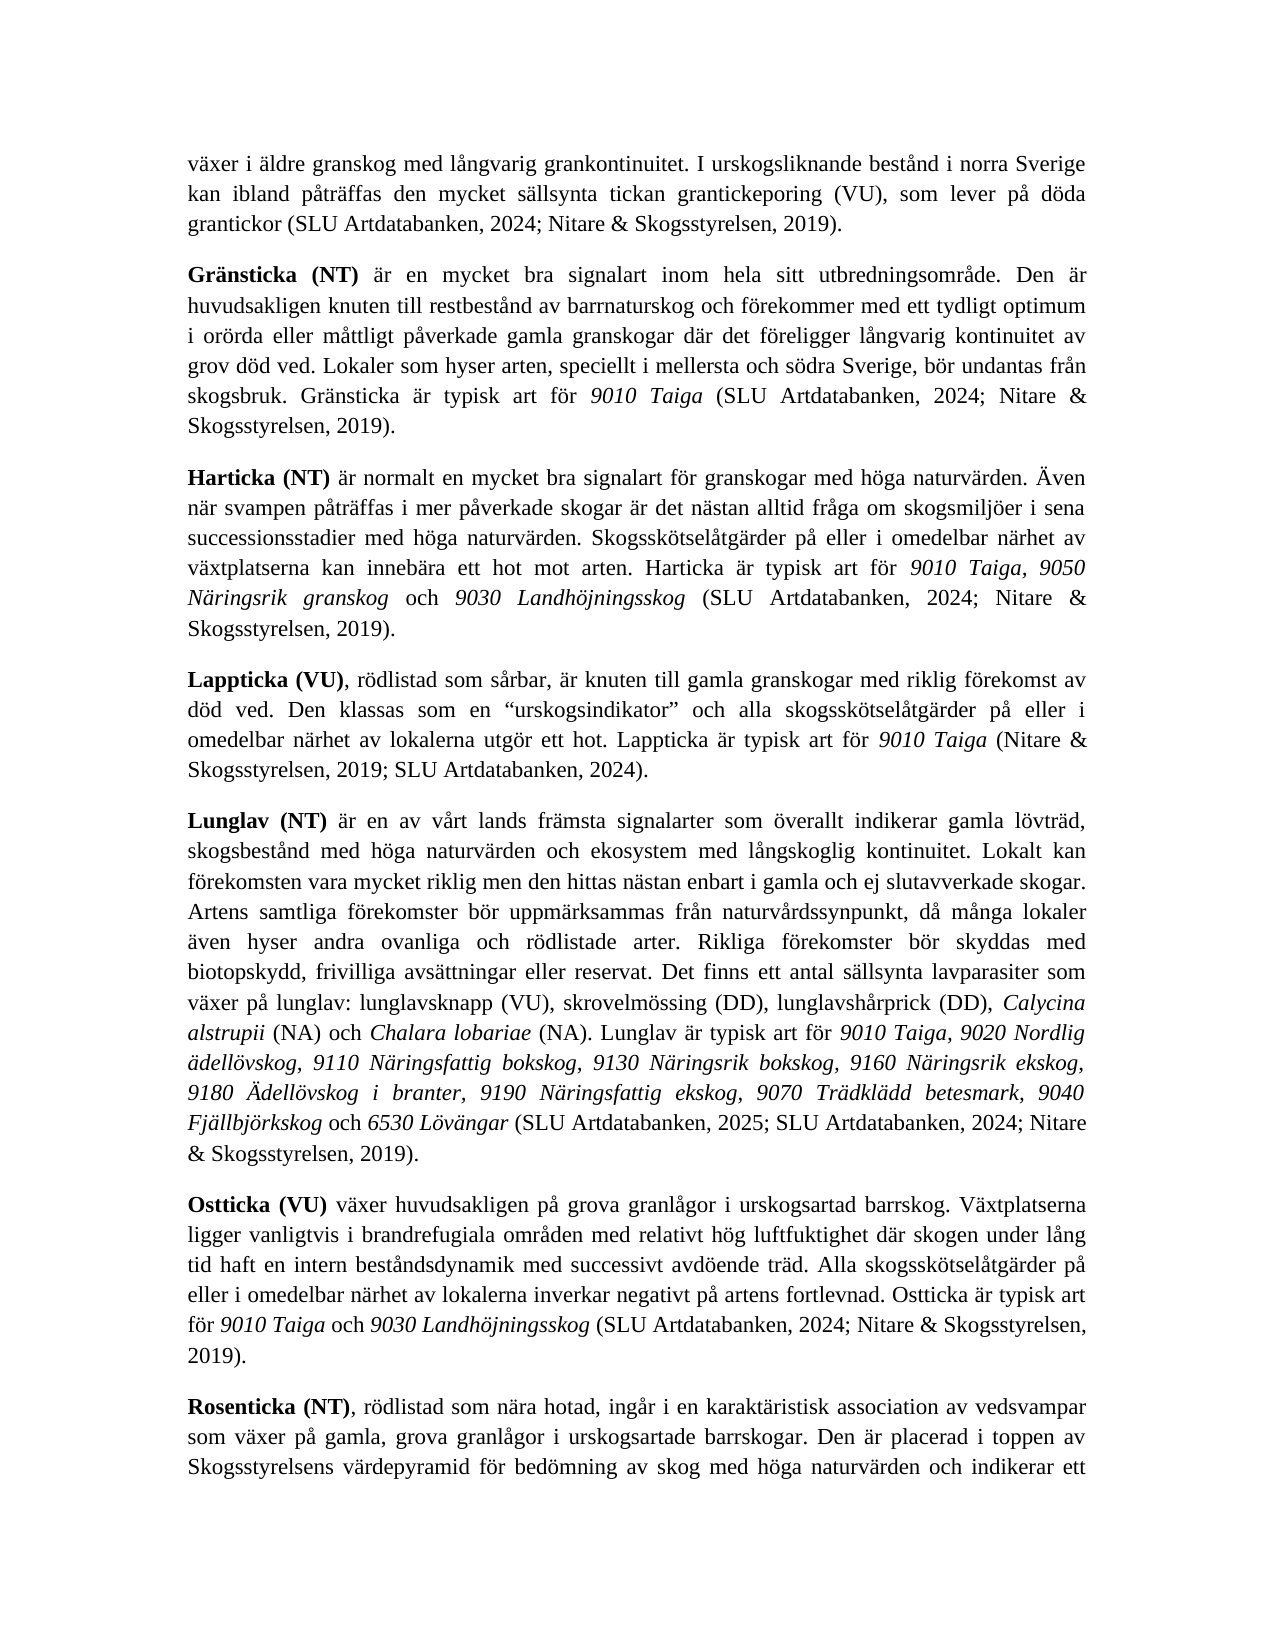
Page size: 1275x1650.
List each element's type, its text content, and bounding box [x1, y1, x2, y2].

text Lunglav (NT) är en av vårt lands främsta signalarter som överallt indikerar gamla lövträd, skogsbestånd med höga naturvärden och ekosystem med långskoglig kontinuitet. Lokalt kan förekomsten vara mycket riklig men den hittas nästan enbart i gamla och ej slutavverkade skogar. Artens samtliga förekomster bör uppmärksammas från naturvårdssynpunkt, då många lokaler även hyser andra ovanliga och rödlistade arter. Rikliga förekomster bör skyddas med biotopskydd, frivilliga avsättningar eller reservat. Det finns ett antal sällsynta lavparasiter som växer på lunglav: lunglavsknapp (VU), skrovelmössing (DD), lunglavshårprick (DD), Calycina alstrupii (NA) och Chalara lobariae (NA). Lunglav är typisk art för 9010 Taiga, 9020 Nordlig ädellövskog, 9110 Näringsfattig bokskog, 9130 Näringsrik bokskog, 9160 Näringsrik ekskog, 9180 Ädellövskog i branter, 9190 Näringsfattig ekskog, 9070 Trädklädd betesmark, 9040 Fjällbjörkskog och 6530 Lövängar (SLU Artdatabanken, 2025; SLU Artdatabanken, 2024; Nitare & Skogsstyrelsen, 2019). [187, 807, 1087, 1166]
text Lappticka (VU), rödlistad som sårbar, är knuten till gamla granskogar med riklig förekomst av död ved. Den klassas som en “urskogsindikator” och alla skogsskötselåtgärder på eller i omedelbar närhet av lokalerna utgör ett hot. Lappticka är typisk art för 9010 Taiga (Nitare & Skogsstyrelsen, 2019; SLU Artdatabanken, 2024). [187, 666, 1087, 783]
text Harticka (NT) är normalt en mycket bra signalart för granskogar med höga naturvärden. Även när svampen påträffas i mer påverkade skogar är det nästan alltid fråga om skogsmiljöer i sena successionsstadier med höga naturvärden. Skogsskötselåtgärder på eller i omedelbar närhet av växtplatserna kan innebära ett hot mot arten. Harticka är typisk art för 9010 Taiga, 9050 Näringsrik granskog och 9030 Landhöjningsskog (SLU Artdatabanken, 2024; Nitare & Skogsstyrelsen, 2019). [187, 463, 1087, 641]
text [187, 1393, 1087, 1479]
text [187, 150, 1087, 237]
text Gränsticka (NT) är en mycket bra signalart inom hela sitt utbredningsområde. Den är huvudsakligen knuten till restbestånd av barrnaturskog och förekommer med ett tydligt optimum i orörda eller måttligt påverkade gamla granskogar där det föreligger långvarig kontinuitet av grov död ved. Lokaler som hyser arten, speciellt i mellersta och södra Sverige, bör undantas från skogsbruk. Gränsticka är typisk art för 9010 Taiga (SLU Artdatabanken, 2024; Nitare & Skogsstyrelsen, 2019). [187, 261, 1087, 439]
text Ostticka (VU) växer huvudsakligen på grova granlågor i urskogsartad barrskog. Växtplatserna ligger vanligtvis i brandrefugiala områden med relativt hög luftfuktighet där skogen under lång tid haft en intern beståndsdynamik med successivt avdöende träd. Alla skogsskötselåtgärder på eller i omedelbar närhet av lokalerna inverkar negativt på artens fortlevnad. Ostticka är typisk art för 9010 Taiga och 9030 Landhöjningsskog (SLU Artdatabanken, 2024; Nitare & Skogsstyrelsen, 2019). [187, 1191, 1087, 1368]
